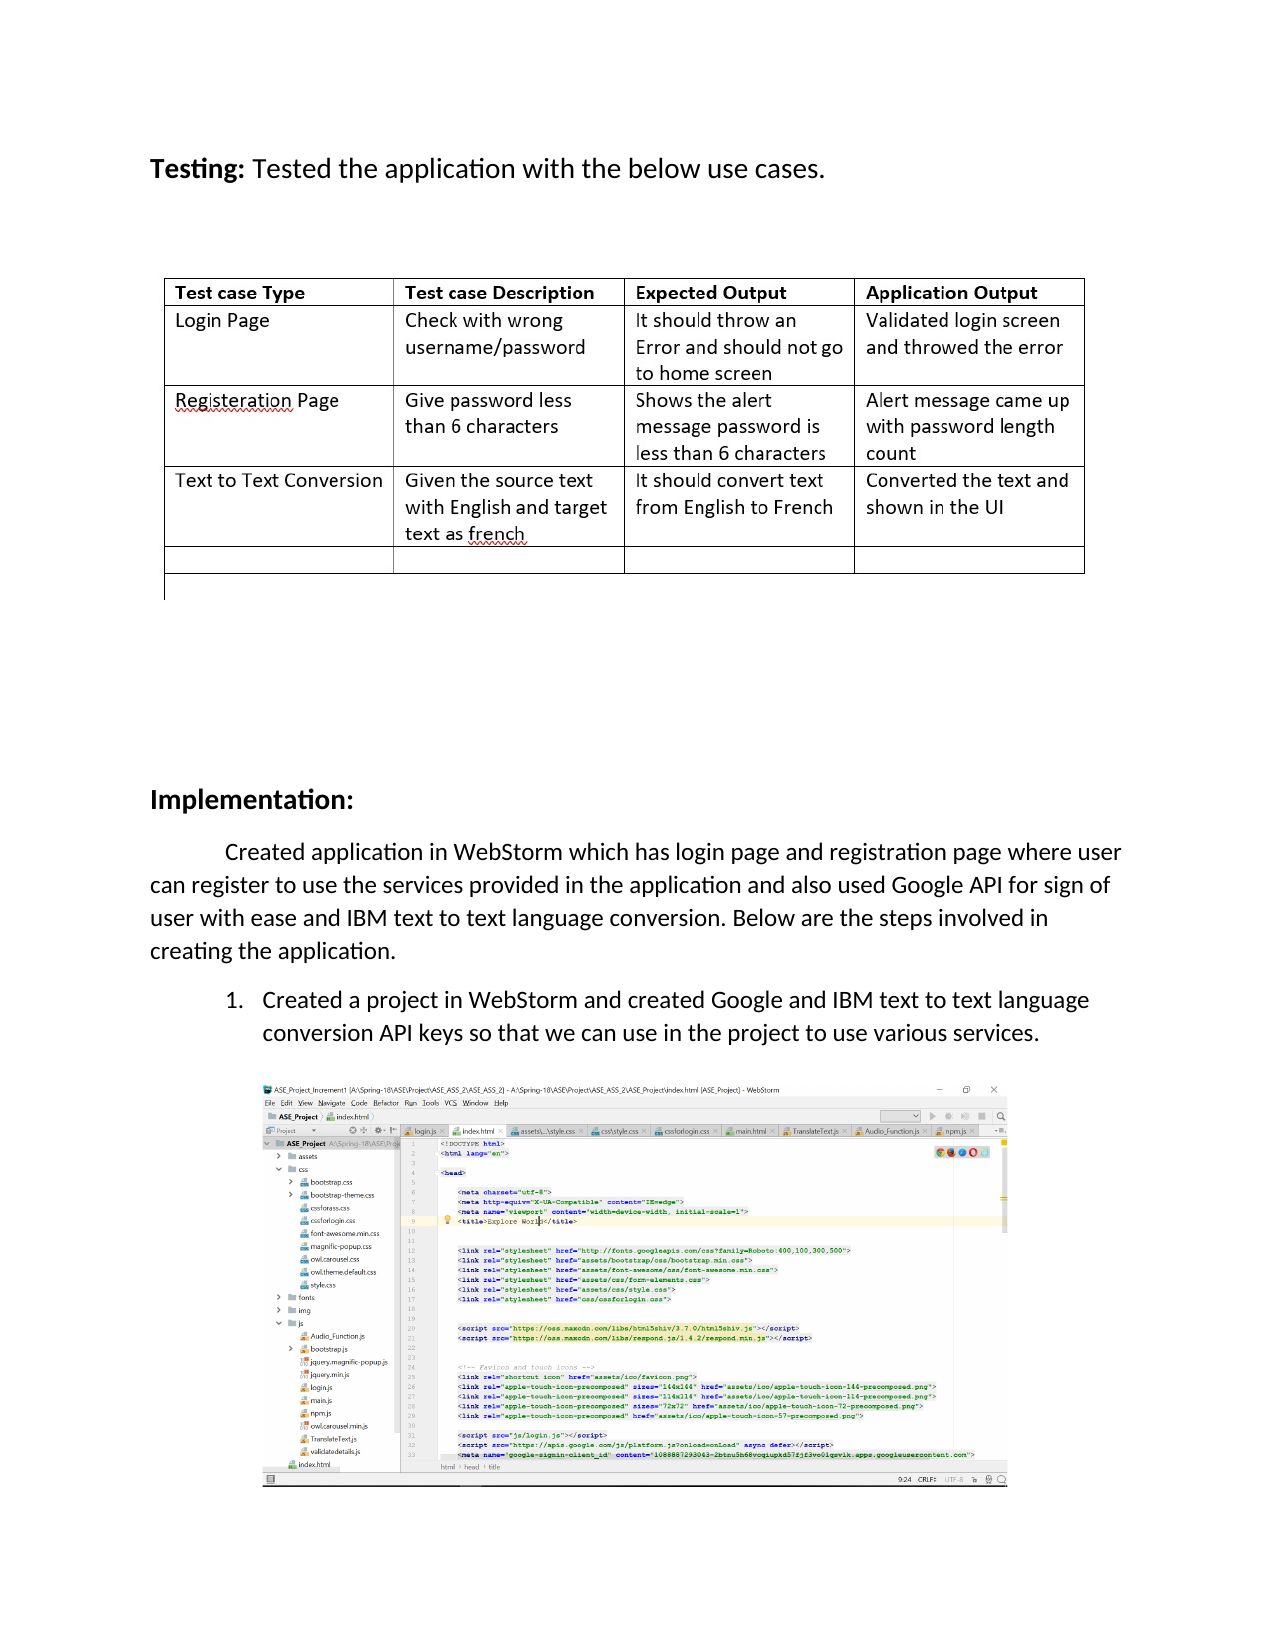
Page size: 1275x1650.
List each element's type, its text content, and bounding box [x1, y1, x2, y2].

picture [262, 1083, 1008, 1487]
text Testing: Tested the application with the below use cases. [150, 150, 1125, 186]
text Implementation: [150, 781, 1125, 817]
picture [150, 235, 1125, 652]
text Created application in WebStorm which has login page and registration page where user can register to use the services provided in the application and also used Google API for sign of user with ease and IBM text to text language conversion. Below are the steps involved in creating the application. [150, 836, 1125, 966]
list Created a project in WebStorm and created Google and IBM text to text language conversion API keys so that we can use in the project to use various services. [225, 984, 1125, 1048]
